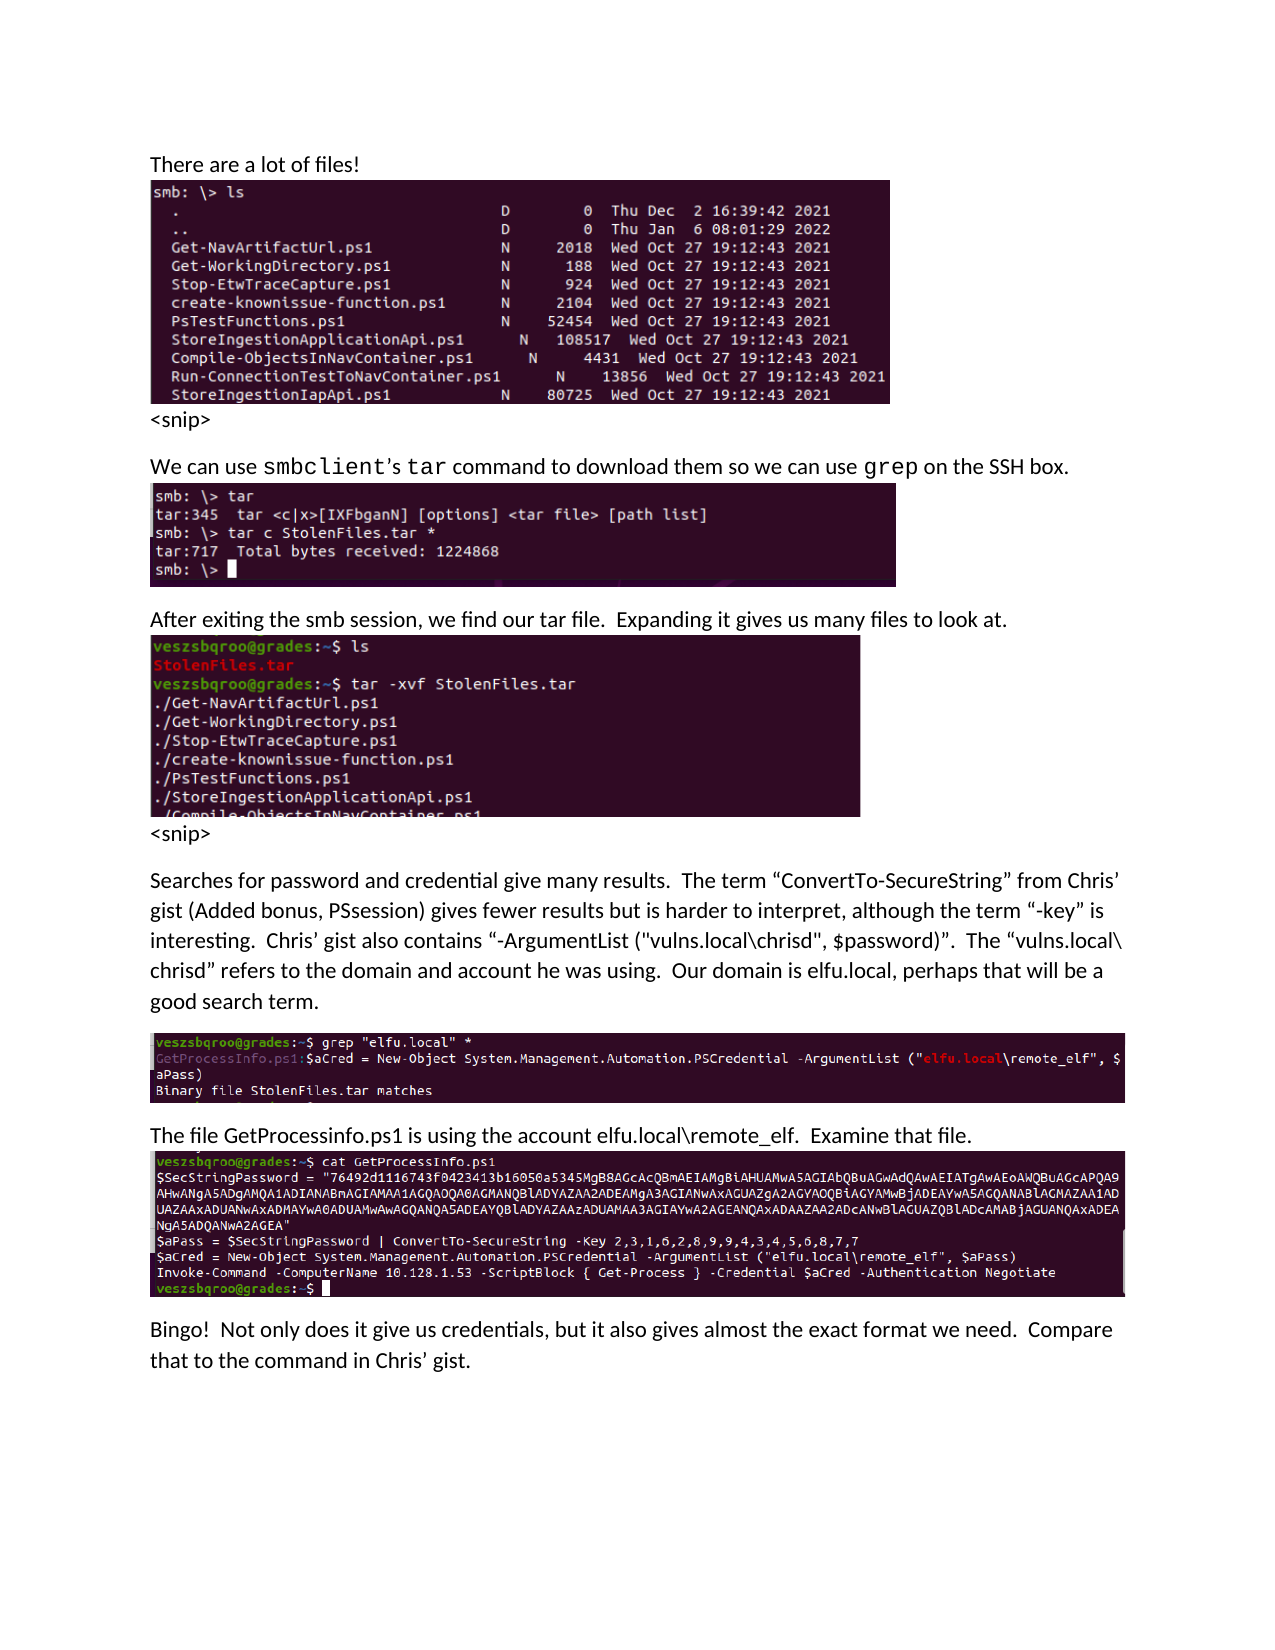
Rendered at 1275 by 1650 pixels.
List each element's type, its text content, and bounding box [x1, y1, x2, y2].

picture [150, 1033, 1125, 1103]
picture [150, 1151, 1125, 1297]
picture [150, 180, 890, 404]
text Searches for password and credential give many results. The term “ConvertTo-SecureString” from Chris’ gist (Added bonus, PSsession) gives fewer results but is harder to interpret, although the term “-key” is interesting. Chris’ gist also contains “-ArgumentList ("vulns.local\chrisd", $password)”. The “vulns.local\chrisd” refers to the domain and account he was using. Our domain is elfu.local, perhaps that will be a good search term. [150, 866, 1125, 1015]
text The file GetProcessinfo.ps1 is using the account elfu.local\remote_elf. Examine that file. [150, 1121, 1125, 1151]
picture [150, 635, 861, 817]
text Bingo! Not only does it give us credentials, but it also gives almost the exact format we need. Compare that to the command in Chris’ gist. [150, 1316, 1125, 1374]
picture [150, 483, 896, 587]
